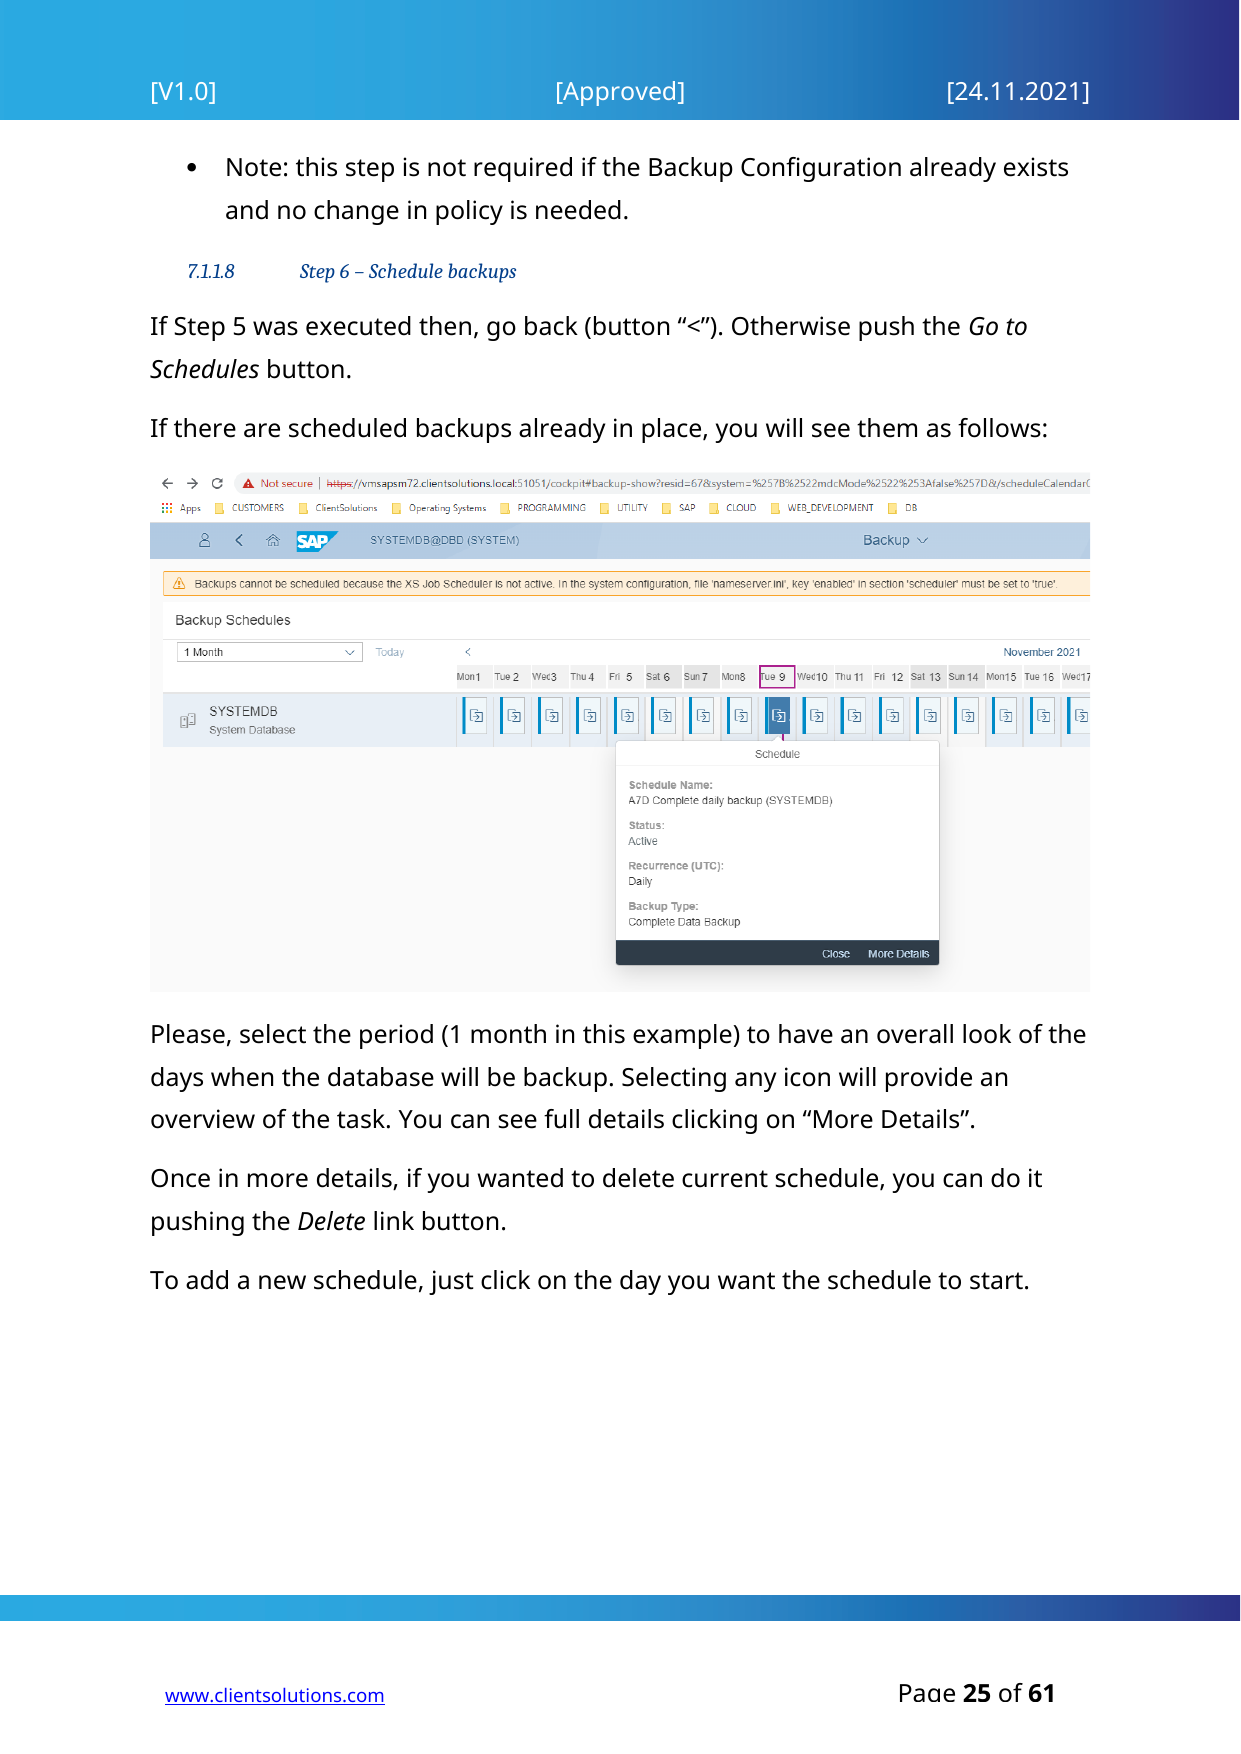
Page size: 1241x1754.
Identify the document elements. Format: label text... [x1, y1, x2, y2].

subtitle Step 6 – Schedule backups [187, 260, 1090, 284]
list Note: this step is not required if the Backup Configuration already exists and no change in policy is needed. [187, 150, 1090, 227]
text Please, select the period (1 month in this example) to have an overall look of the days when the database will be backup. Selecting any icon will provide an overview of the task. You can see full details clicking on “More Details”. [150, 1017, 1090, 1136]
picture [150, 469, 1091, 992]
picture [0, 1595, 1241, 1621]
text To add a new schedule, just click on the day you want the schedule to start. [150, 1263, 1090, 1297]
text If Step 5 was executed then, go back (button “<”). Otherwise push the Go to Schedules button. [150, 309, 1090, 386]
text If there are scheduled backups already in place, you will see them as follows: [150, 411, 1090, 445]
picture [0, 0, 1240, 120]
text Once in more details, if you wanted to delete current schedule, you can do it pushing the Delete link button. [150, 1161, 1090, 1238]
